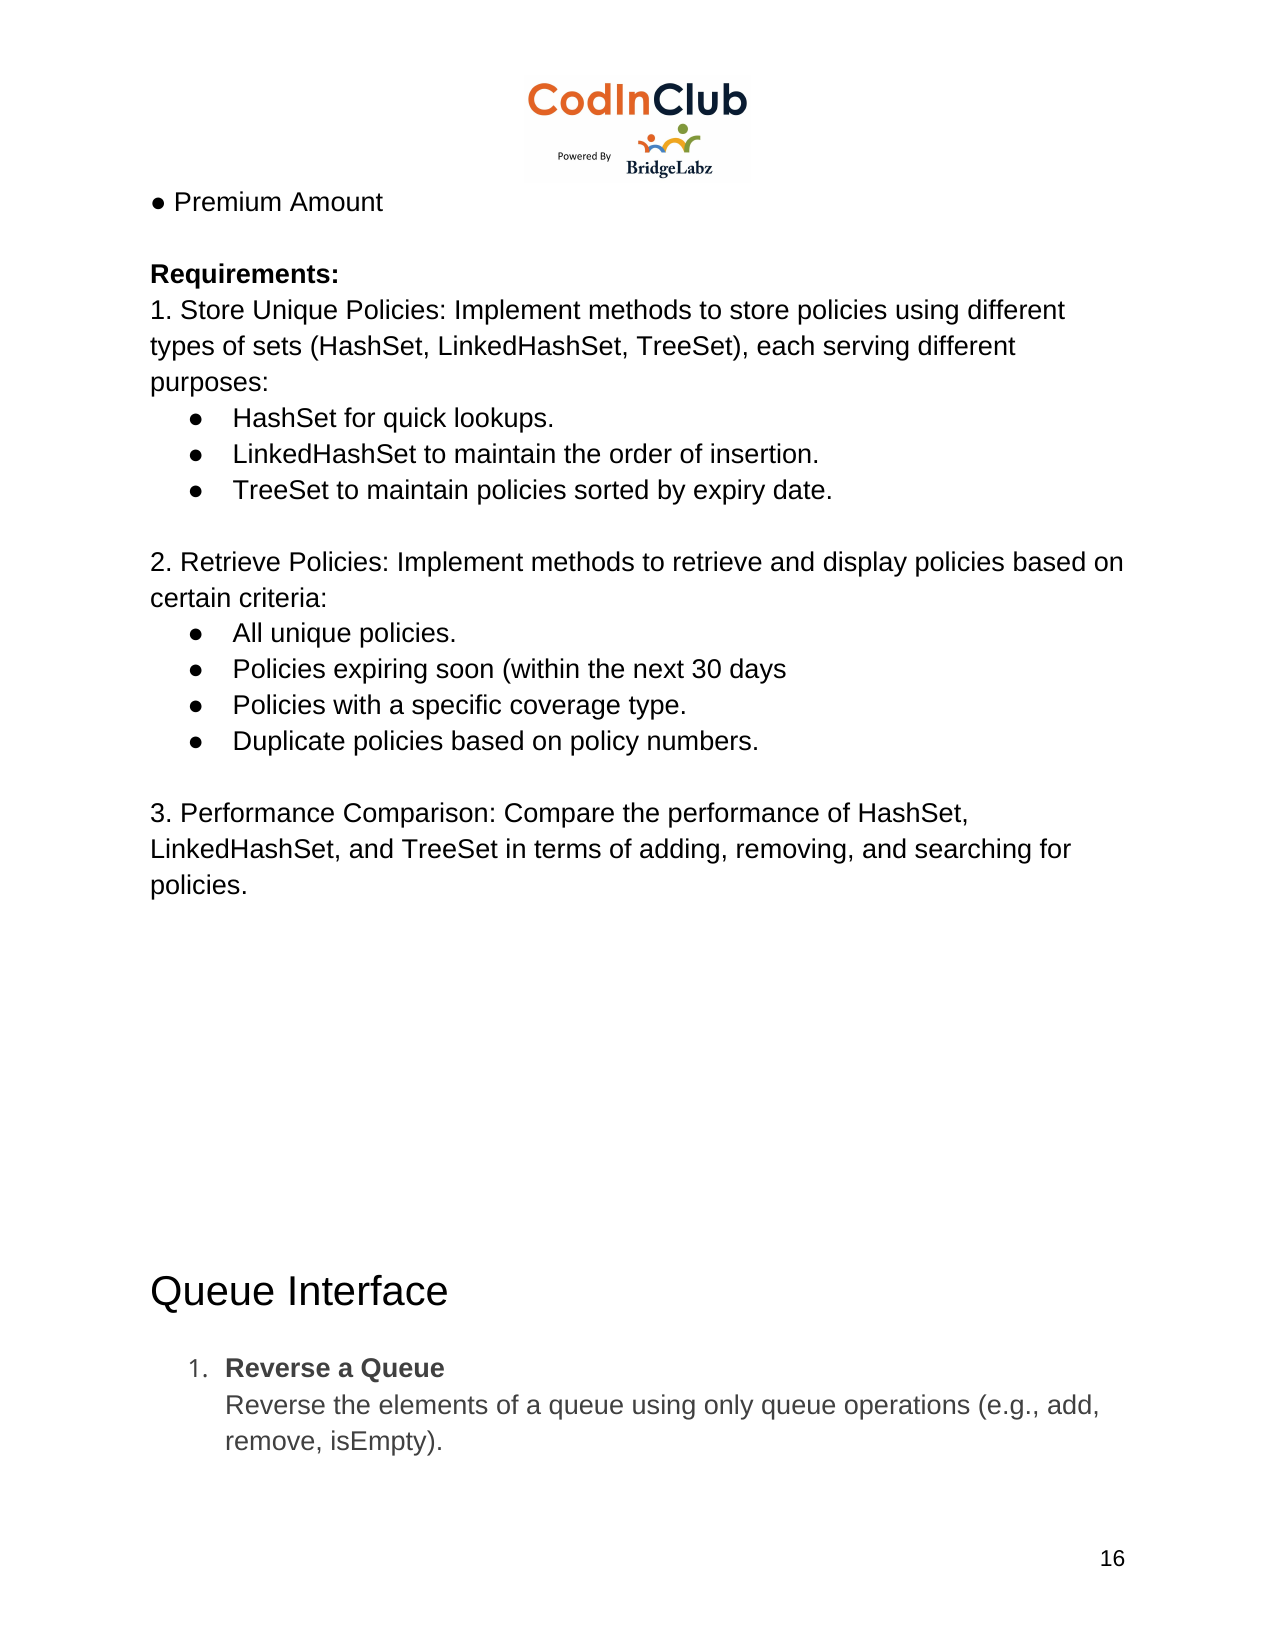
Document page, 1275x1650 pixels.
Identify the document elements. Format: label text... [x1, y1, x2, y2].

list HashSet for quick lookups. [187, 402, 1125, 433]
text certain criteria: [150, 582, 1125, 613]
list Policies expiring soon (within the next 30 days [187, 653, 1125, 685]
text Requirements: [150, 258, 1125, 289]
text 3. Performance Comparison: Compare the performance of HashSet, [150, 797, 1125, 828]
list All unique policies. [187, 617, 1125, 649]
list TreeSet to maintain policies sorted by expiry date. [187, 474, 1125, 505]
text purposes: [150, 366, 1125, 397]
list LinkedHashSet to maintain the order of insertion. [187, 438, 1125, 469]
text LinkedHashSet, and TreeSet in terms of adding, removing, and searching for [150, 833, 1125, 864]
text 1. Store Unique Policies: Implement methods to store policies using different [150, 294, 1125, 325]
text ● Premium Amount [150, 186, 1125, 217]
text policies. [150, 869, 1125, 900]
list Policies with a specific coverage type. [187, 689, 1125, 721]
text 2. Retrieve Policies: Implement methods to retrieve and display policies based on [150, 546, 1125, 577]
list Duplicate policies based on policy numbers. [187, 725, 1125, 757]
text types of sets (HashSet, LinkedHashSet, TreeSet), each serving different [150, 330, 1125, 361]
picture [523, 75, 752, 183]
subtitle Queue Interface [150, 1266, 1125, 1314]
